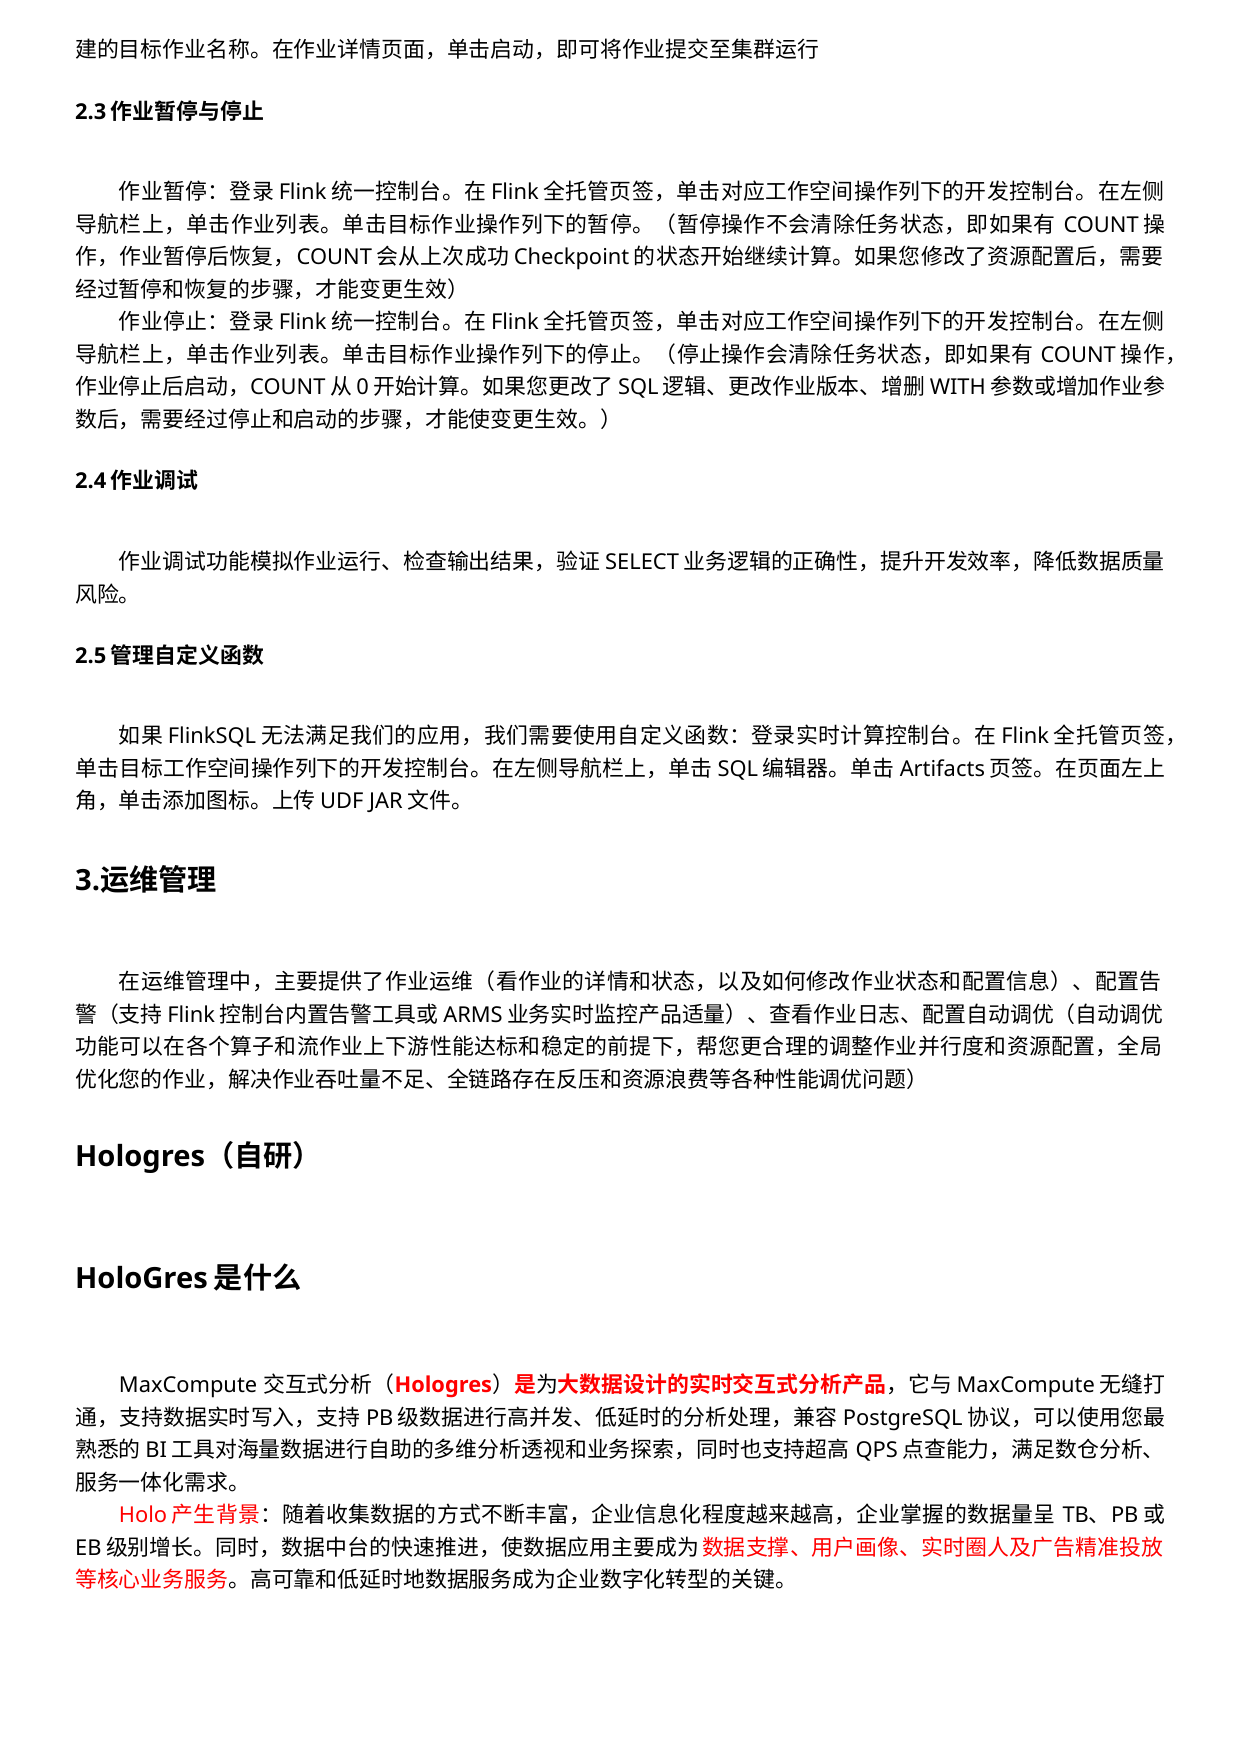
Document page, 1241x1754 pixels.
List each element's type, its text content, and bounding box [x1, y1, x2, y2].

text 作业暂停：登录Flink统一控制台。在Flink全托管页签，单击对应工作空间操作列下的开发控制台。在左侧导航栏上，单击作业列表。单击目标作业操作列下的暂停。（暂停操作不会清除任务状态，即如果有COUNT操作，作业暂停后恢复，COUNT会从上次成功Checkpoint的状态开始继续计算。如果您修改了资源配置后，需要经过暂停和恢复的步骤，才能变更生效） [75, 174, 1165, 304]
text 在运维管理中，主要提供了作业运维（看作业的详情和状态，以及如何修改作业状态和配置信息）、配置告警（支持Flink控制台内置告警工具或ARMS业务实时监控产品适量）、查看作业日志、配置自动调优（自动调优功能可以在各个算子和流作业上下游性能达标和稳定的前提下，帮您更合理的调整作业并行度和资源配置，全局优化您的作业，解决作业吞吐量不足、全链路存在反压和资源浪费等各种性能调优问题） [75, 964, 1165, 1094]
text 作业停止：登录Flink统一控制台。在Flink全托管页签，单击对应工作空间操作列下的开发控制台。在左侧导航栏上，单击作业列表。单击目标作业操作列下的停止。（停止操作会清除任务状态，即如果有COUNT操作，作业停止后启动，COUNT从0开始计算。如果您更改了SQL逻辑、更改作业版本、增删WITH参数或增加作业参数后，需要经过停止和启动的步骤，才能使变更生效。） [75, 304, 1165, 434]
subtitle 3.运维管理 [75, 845, 1165, 910]
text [75, 32, 1165, 64]
text 如果FlinkSQL无法满足我们的应用，我们需要使用自定义函数：登录实时计算控制台。在Flink全托管页签，单击目标工作空间操作列下的开发控制台。在左侧导航栏上，单击SQL编辑器。单击 Artifacts页签。在页面左上角，单击添加图标。上传UDF JAR文件。 [75, 718, 1165, 816]
subtitle HoloGres是什么 [75, 1244, 1165, 1309]
text 作业调试功能模拟作业运行、检查输出结果，验证SELECT业务逻辑的正确性，提升开发效率，降低数据质量风险。 [75, 544, 1165, 609]
subtitle Hologres（自研） [75, 1121, 1165, 1186]
subtitle 2.4作业调试 [75, 463, 1165, 496]
subtitle 2.3作业暂停与停止 [75, 94, 1165, 126]
subtitle 2.5管理自定义函数 [75, 638, 1165, 670]
text Holo产生背景：随着收集数据的方式不断丰富，企业信息化程度越来越高，企业掌握的数据量呈TB、PB或EB级别增长。同时，数据中台的快速推进，使数据应用主要成为数据支撑、用户画像、实时圈人及广告精准投放等核心业务服务。高可靠和低延时地数据服务成为企业数字化转型的关键。 [75, 1497, 1165, 1594]
text MaxCompute 交互式分析（Hologres）是为大数据设计的实时交互式分析产品，它与MaxCompute无缝打通，支持数据实时写入，支持PB级数据进行高并发、低延时的分析处理，兼容PostgreSQL协议，可以使用您最熟悉的BI工具对海量数据进行自助的多维分析透视和业务探索，同时也支持超高QPS点查能力，满足数仓分析、服务一体化需求。 [75, 1367, 1165, 1497]
